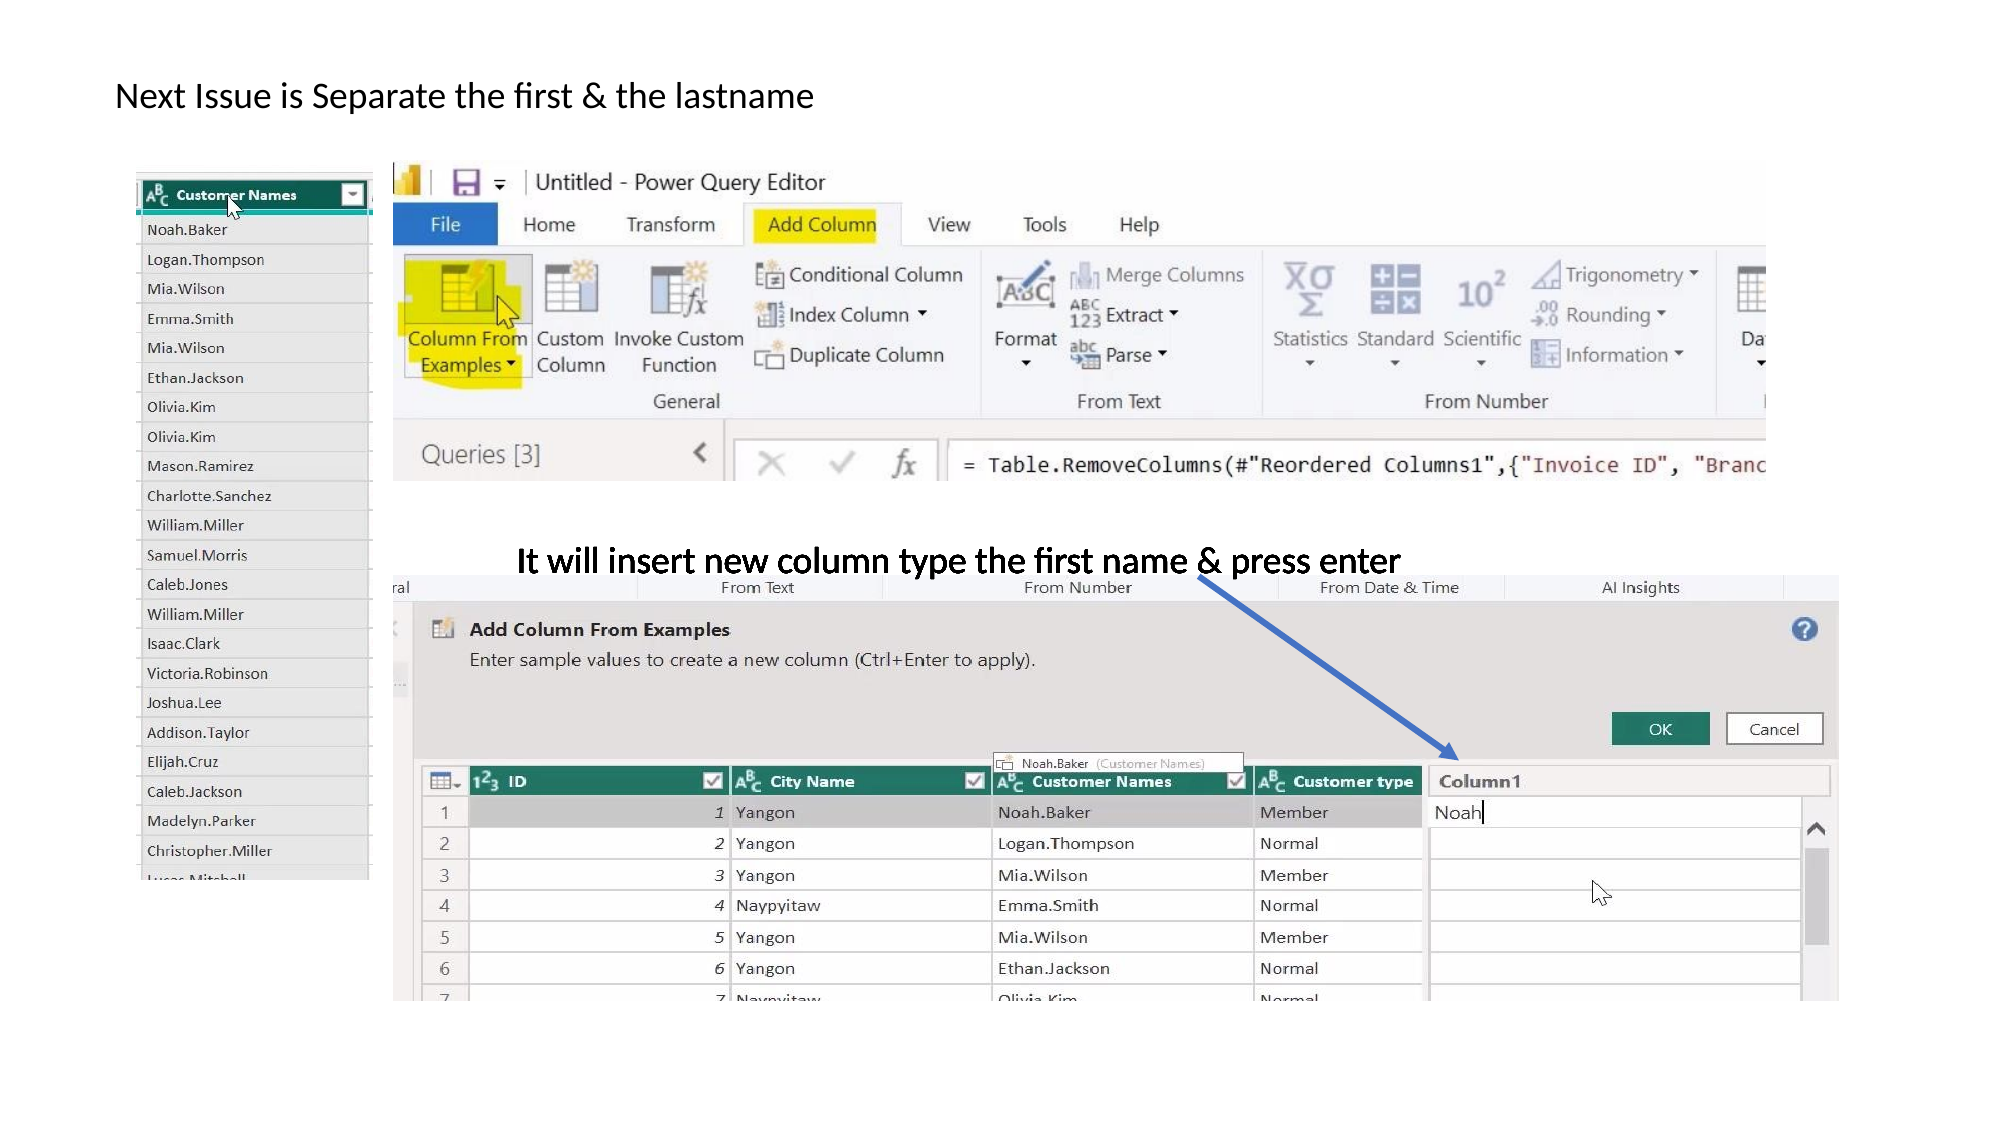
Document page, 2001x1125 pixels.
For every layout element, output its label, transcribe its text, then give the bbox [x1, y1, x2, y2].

picture [136, 165, 373, 880]
picture [393, 575, 1839, 1001]
text Next Issue is Separate the first & the lastname [115, 72, 1969, 118]
picture [393, 160, 1766, 481]
